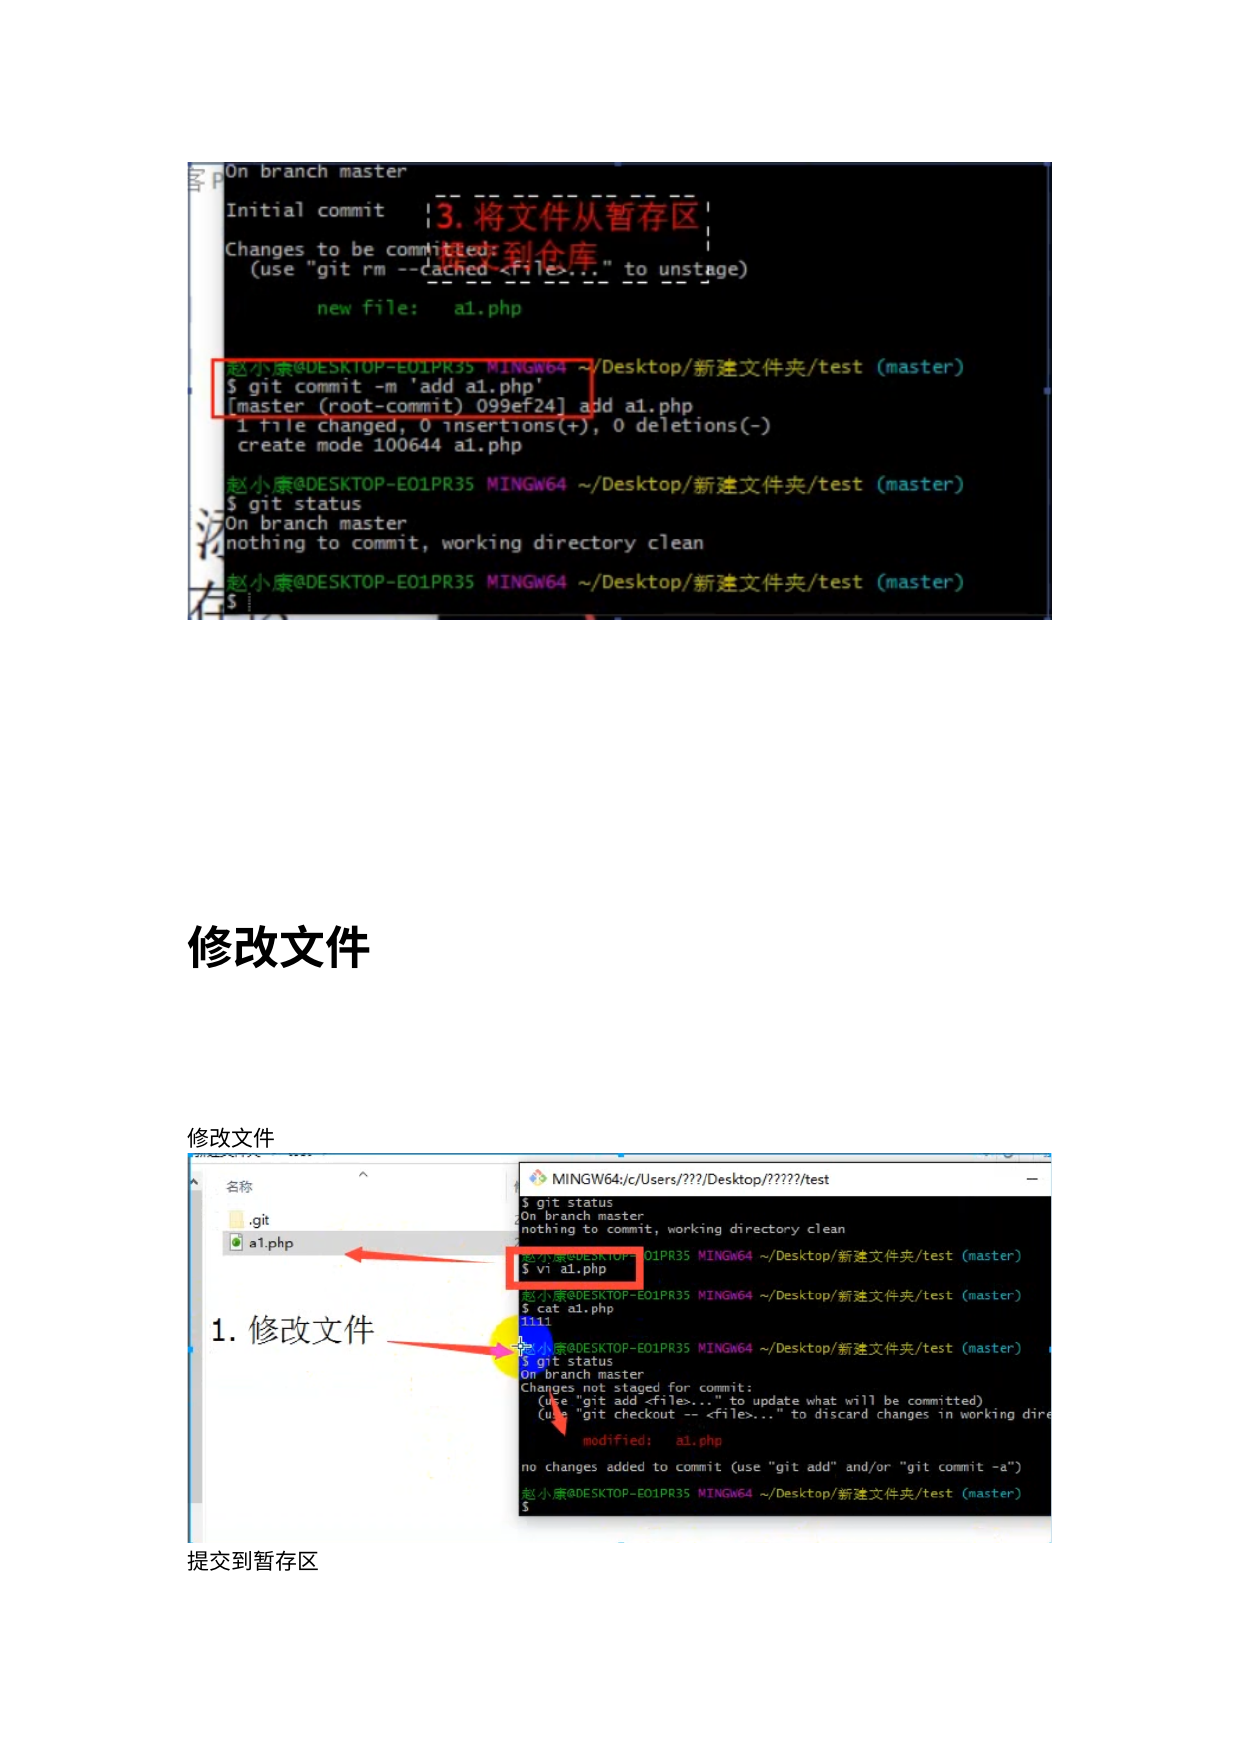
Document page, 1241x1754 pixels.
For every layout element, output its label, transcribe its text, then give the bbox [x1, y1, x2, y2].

subtitle 修改文件 [187, 896, 1053, 993]
text 提交到暂存区 [187, 1543, 1053, 1576]
picture [187, 1153, 1052, 1543]
picture [187, 162, 1052, 620]
text 修改文件 [187, 1121, 1053, 1153]
